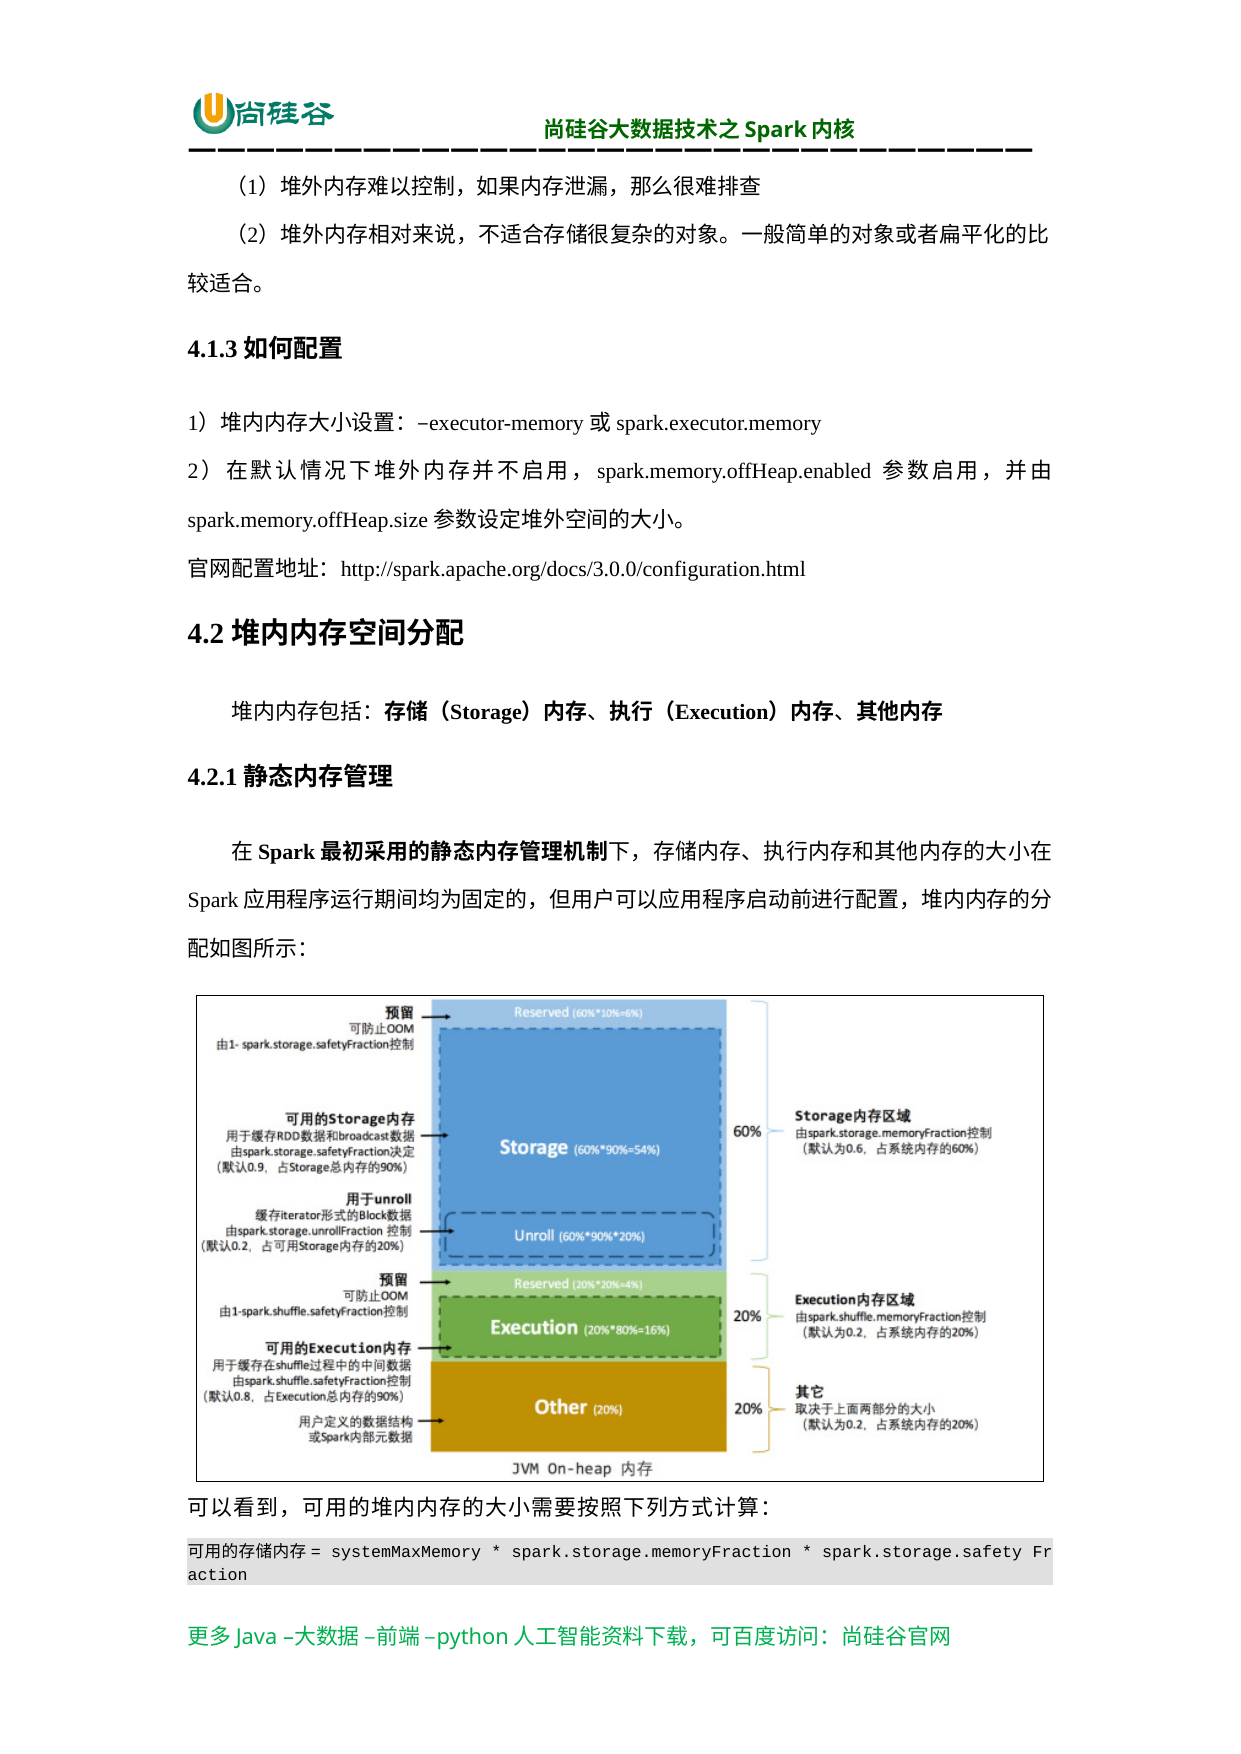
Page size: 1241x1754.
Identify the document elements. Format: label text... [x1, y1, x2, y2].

text 官网配置地址：http://spark.apache.org/docs/3.0.0/configuration.html [187, 550, 1053, 583]
text 可用的存储内存 = systemMaxMemory * spark.storage.memoryFraction * spark.storage.safety Fraction [187, 1538, 1053, 1585]
picture [187, 88, 338, 138]
picture [197, 996, 1043, 1481]
text （1）堆外内存难以控制，如果内存泄漏，那么很难排查 [187, 168, 1053, 201]
text 2）在默认情况下堆外内存并不启用，spark.memory.offHeap.enabled 参数启用，并由 spark.memory.offHeap.size 参数设定堆外空间的大小。 [187, 453, 1053, 534]
subtitle 4.2 堆内内存空间分配 [187, 598, 1053, 663]
text （2）堆外内存相对来说，不适合存储很复杂的对象。一般简单的对象或者扁平化的比较适合。 [187, 217, 1053, 298]
subtitle 4.2.1 静态内存管理 [187, 742, 1053, 807]
subtitle 4.1.3 如何配置 [187, 314, 1053, 379]
text 堆内内存包括：存储（Storage）内存、执行（Execution）内存、其他内存 [187, 694, 1053, 726]
text 可以看到，可用的堆内内存的大小需要按照下列方式计算： [187, 1489, 1053, 1522]
text 1）堆内内存大小设置：–executor-memory 或 spark.executor.memory [187, 405, 1053, 437]
text 在Spark最初采用的静态内存管理机制下，存储内存、执行内存和其他内存的大小在Spark应用程序运行期间均为固定的，但用户可以应用程序启动前进行配置，堆内内存的分配如图所示： [187, 833, 1053, 963]
